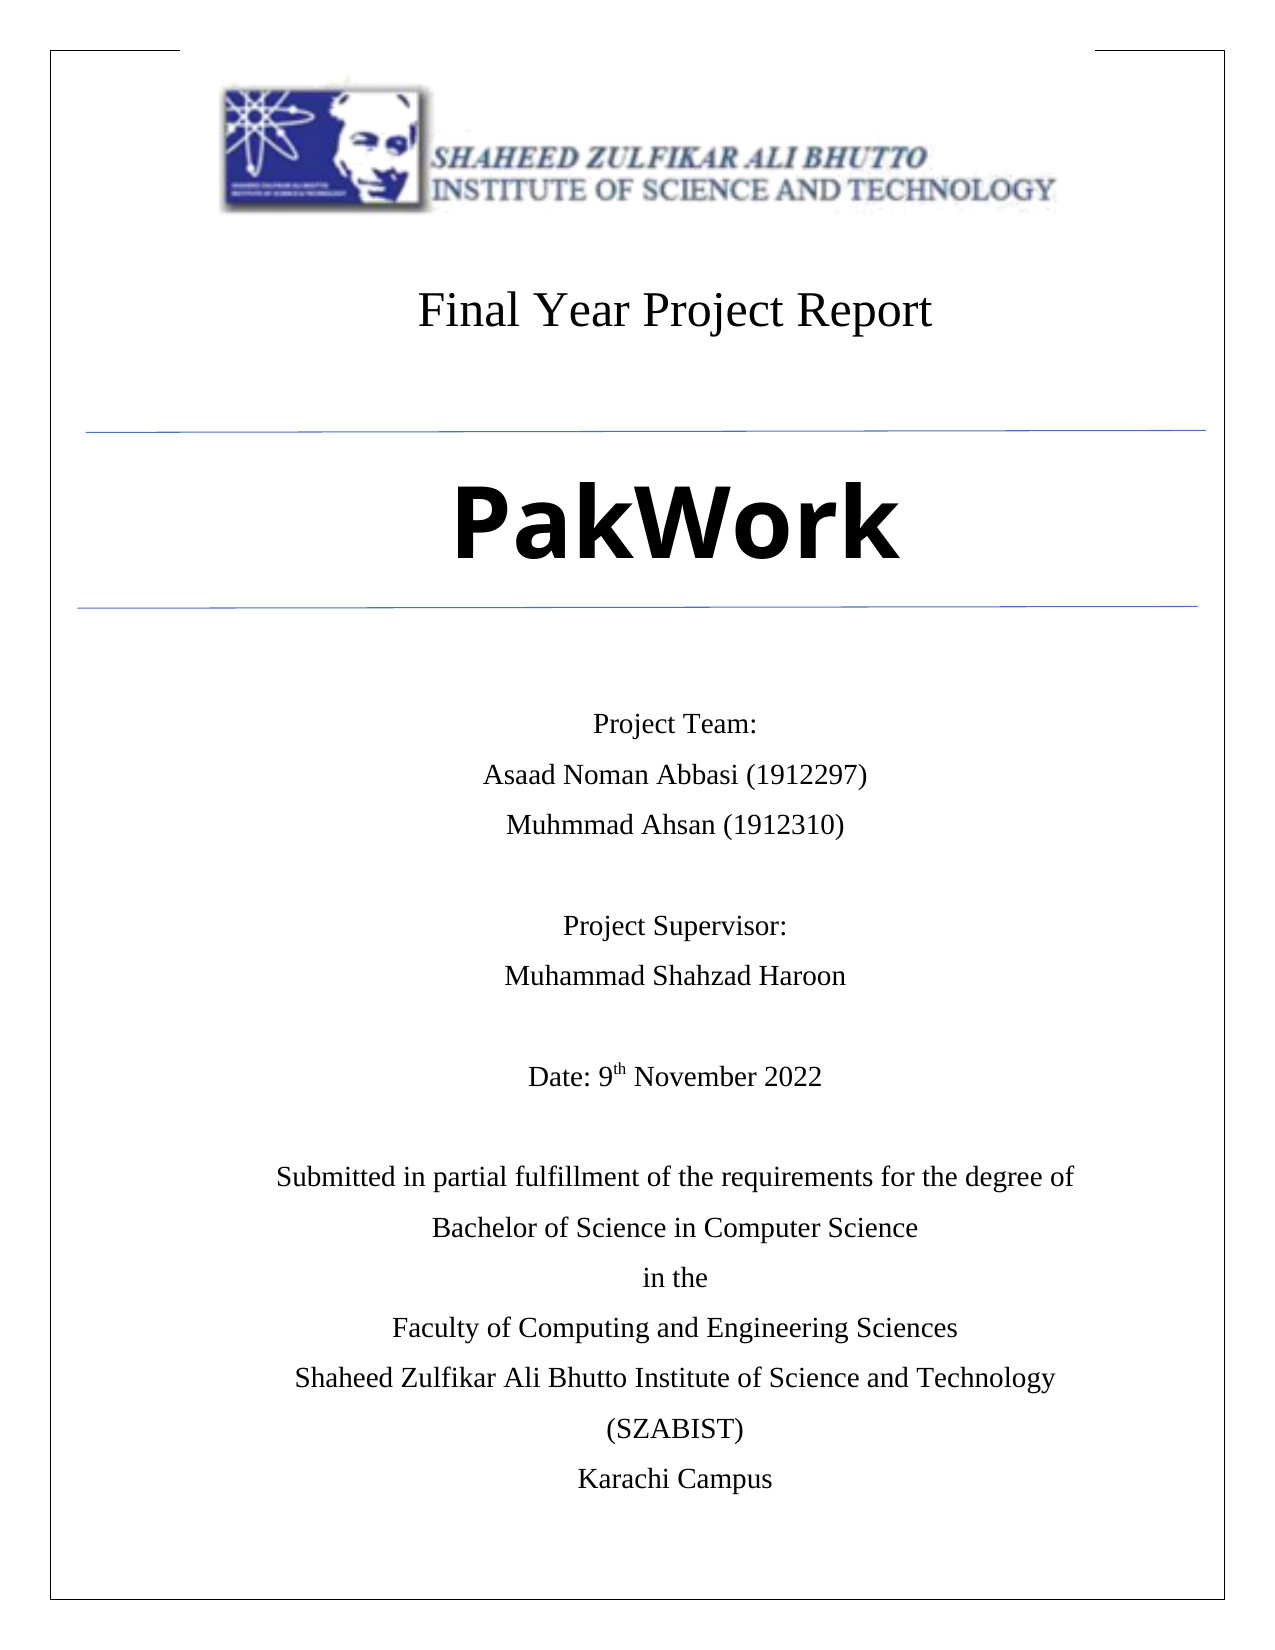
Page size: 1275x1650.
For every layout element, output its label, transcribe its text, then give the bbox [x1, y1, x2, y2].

text in the [225, 1260, 1125, 1293]
picture [180, 34, 1095, 239]
text Project Supervisor: [225, 908, 1125, 941]
text Karachi Campus [225, 1461, 1125, 1495]
text Muhmmad Ahsan (1912310) [225, 807, 1125, 841]
text Submitted in partial fulfillment of the requirements for the degree of [225, 1159, 1125, 1193]
text Date: 9th November 2022 [225, 1059, 1125, 1092]
text Shaheed Zulfikar Ali Bhutto Institute of Science and Technology [225, 1361, 1125, 1394]
text Faculty of Computing and Engineering Sciences [225, 1310, 1125, 1344]
text Bachelor of Science in Computer Science [225, 1210, 1125, 1243]
text Muhammad Shahzad Haroon [225, 958, 1125, 992]
text (SZABIST) [225, 1411, 1125, 1444]
text PakWork [225, 452, 1125, 588]
text Final Year Project Report [225, 279, 1125, 337]
text Project Team: [225, 707, 1125, 740]
text Asaad Noman Abbasi (1912297) [225, 757, 1125, 790]
